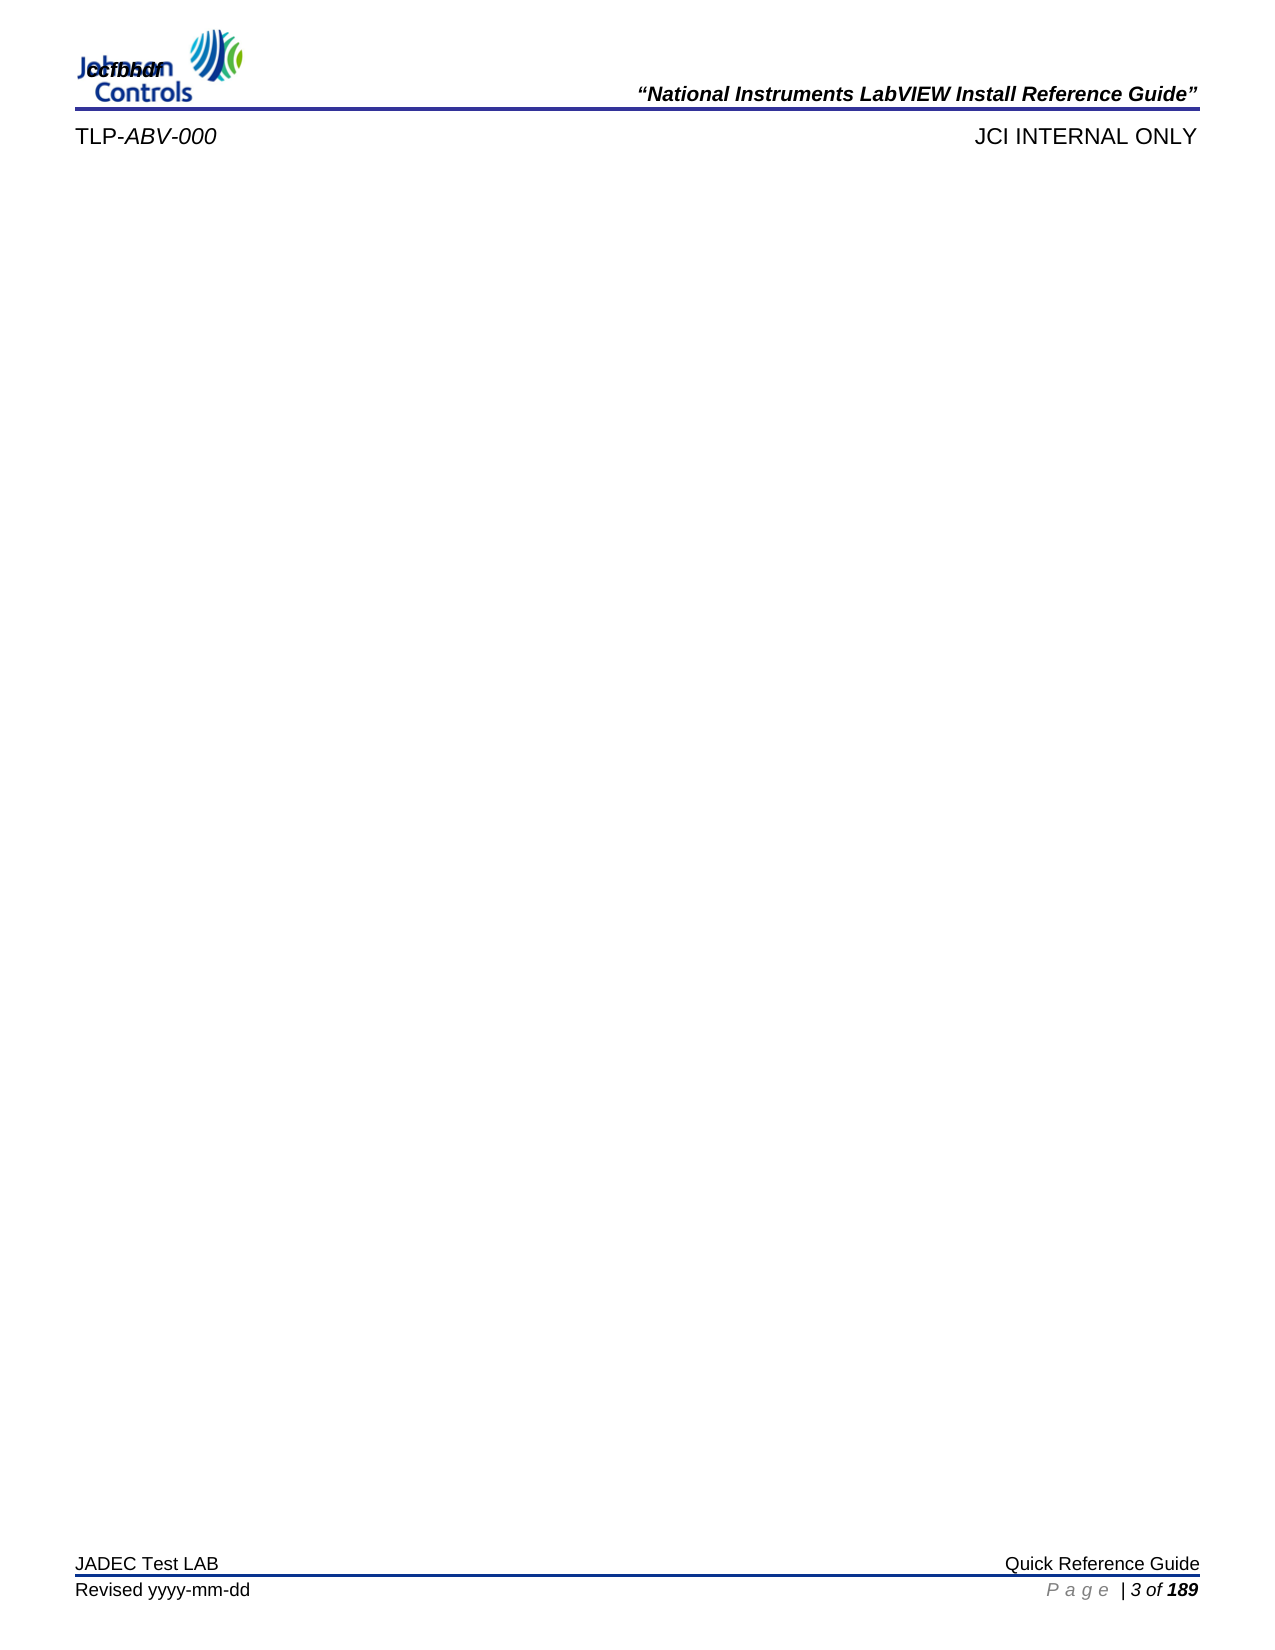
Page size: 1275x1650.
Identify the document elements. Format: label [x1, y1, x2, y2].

picture [76, 26, 246, 105]
